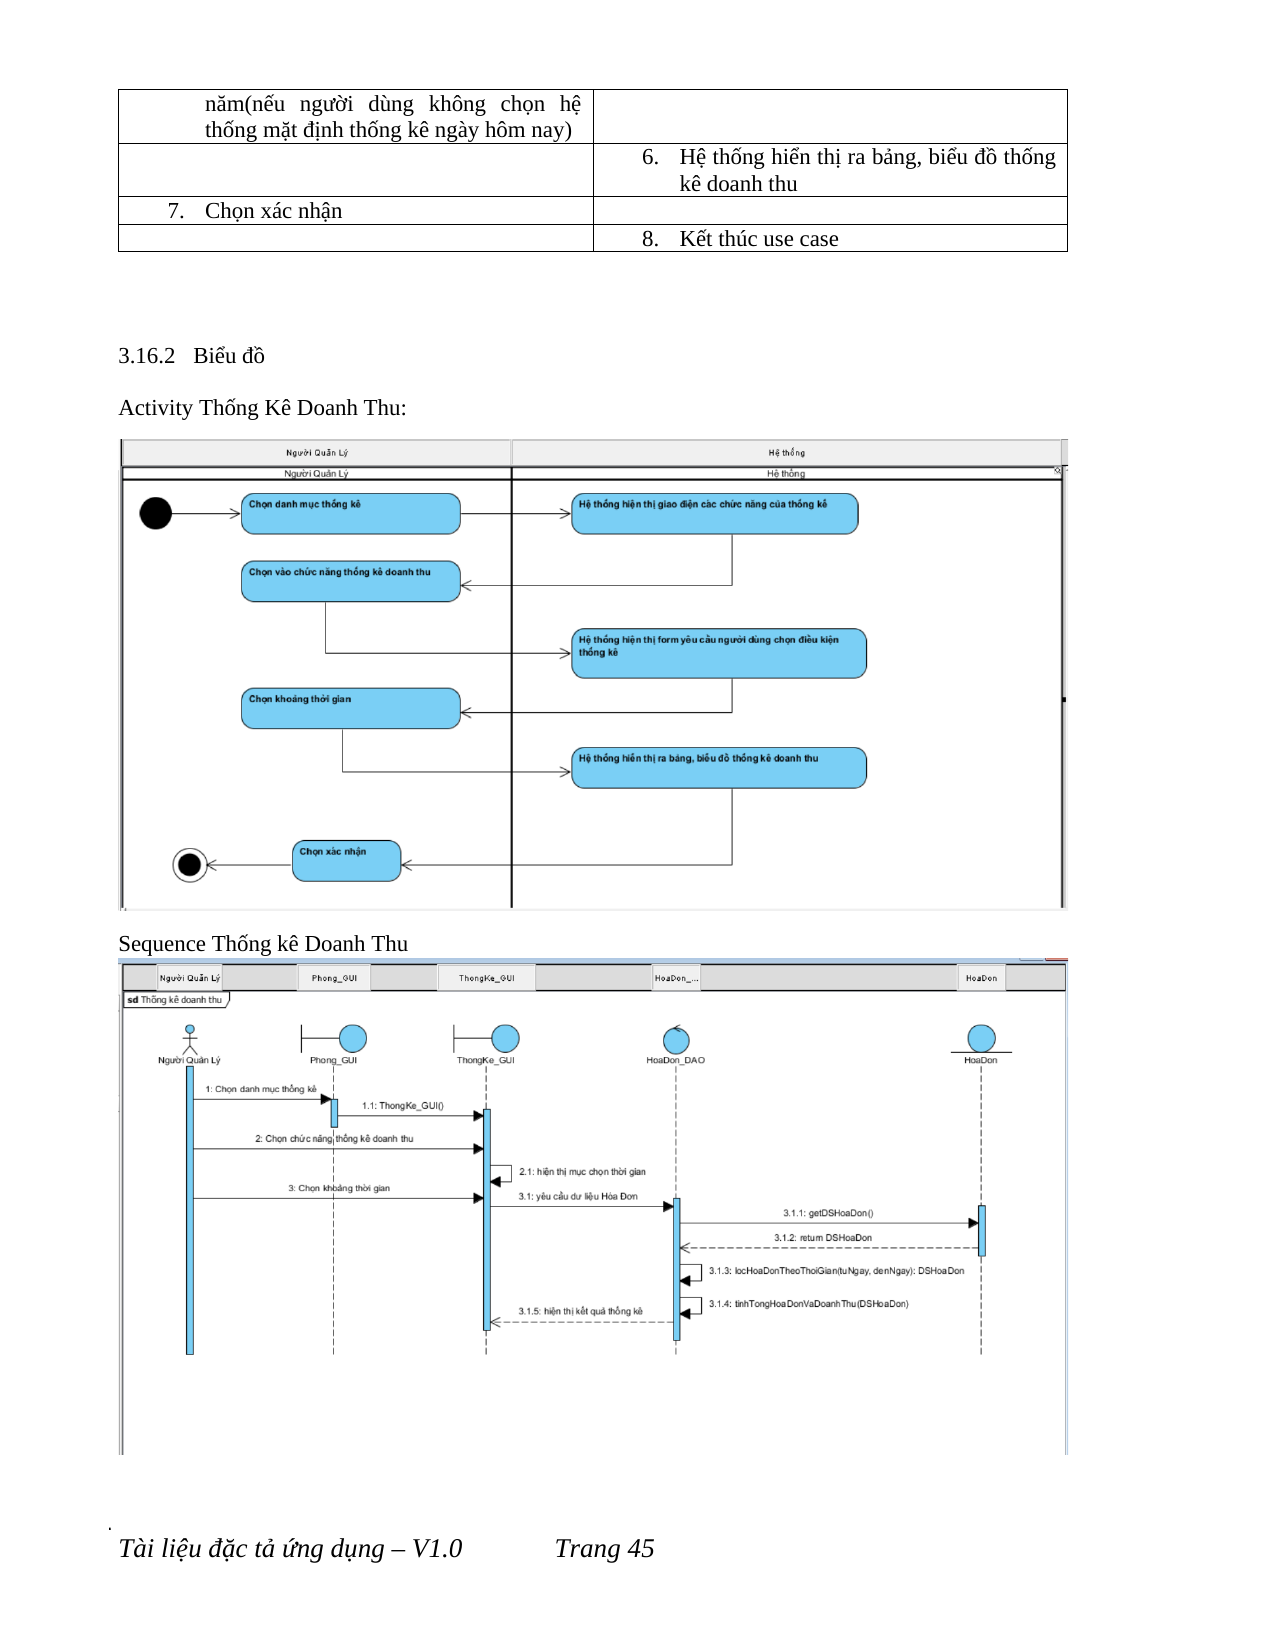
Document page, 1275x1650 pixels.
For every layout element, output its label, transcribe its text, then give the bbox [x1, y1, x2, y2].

picture [118, 958, 1069, 1455]
table_cell Hệ thống hiển thị ra bảng, biểu đồ thống kê doanh thu [594, 144, 1067, 196]
table_cell Kết thúc use case [594, 225, 1067, 251]
table_cell [594, 197, 1067, 223]
table_cell [119, 144, 593, 196]
text Activity Thống Kê Doanh Thu: [118, 394, 1186, 421]
picture [118, 439, 1069, 911]
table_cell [119, 90, 593, 142]
table_cell Chọn xác nhận [119, 197, 593, 223]
table_cell [119, 225, 593, 251]
subtitle Biểu đồ [118, 342, 1186, 368]
table_cell [594, 90, 1067, 142]
